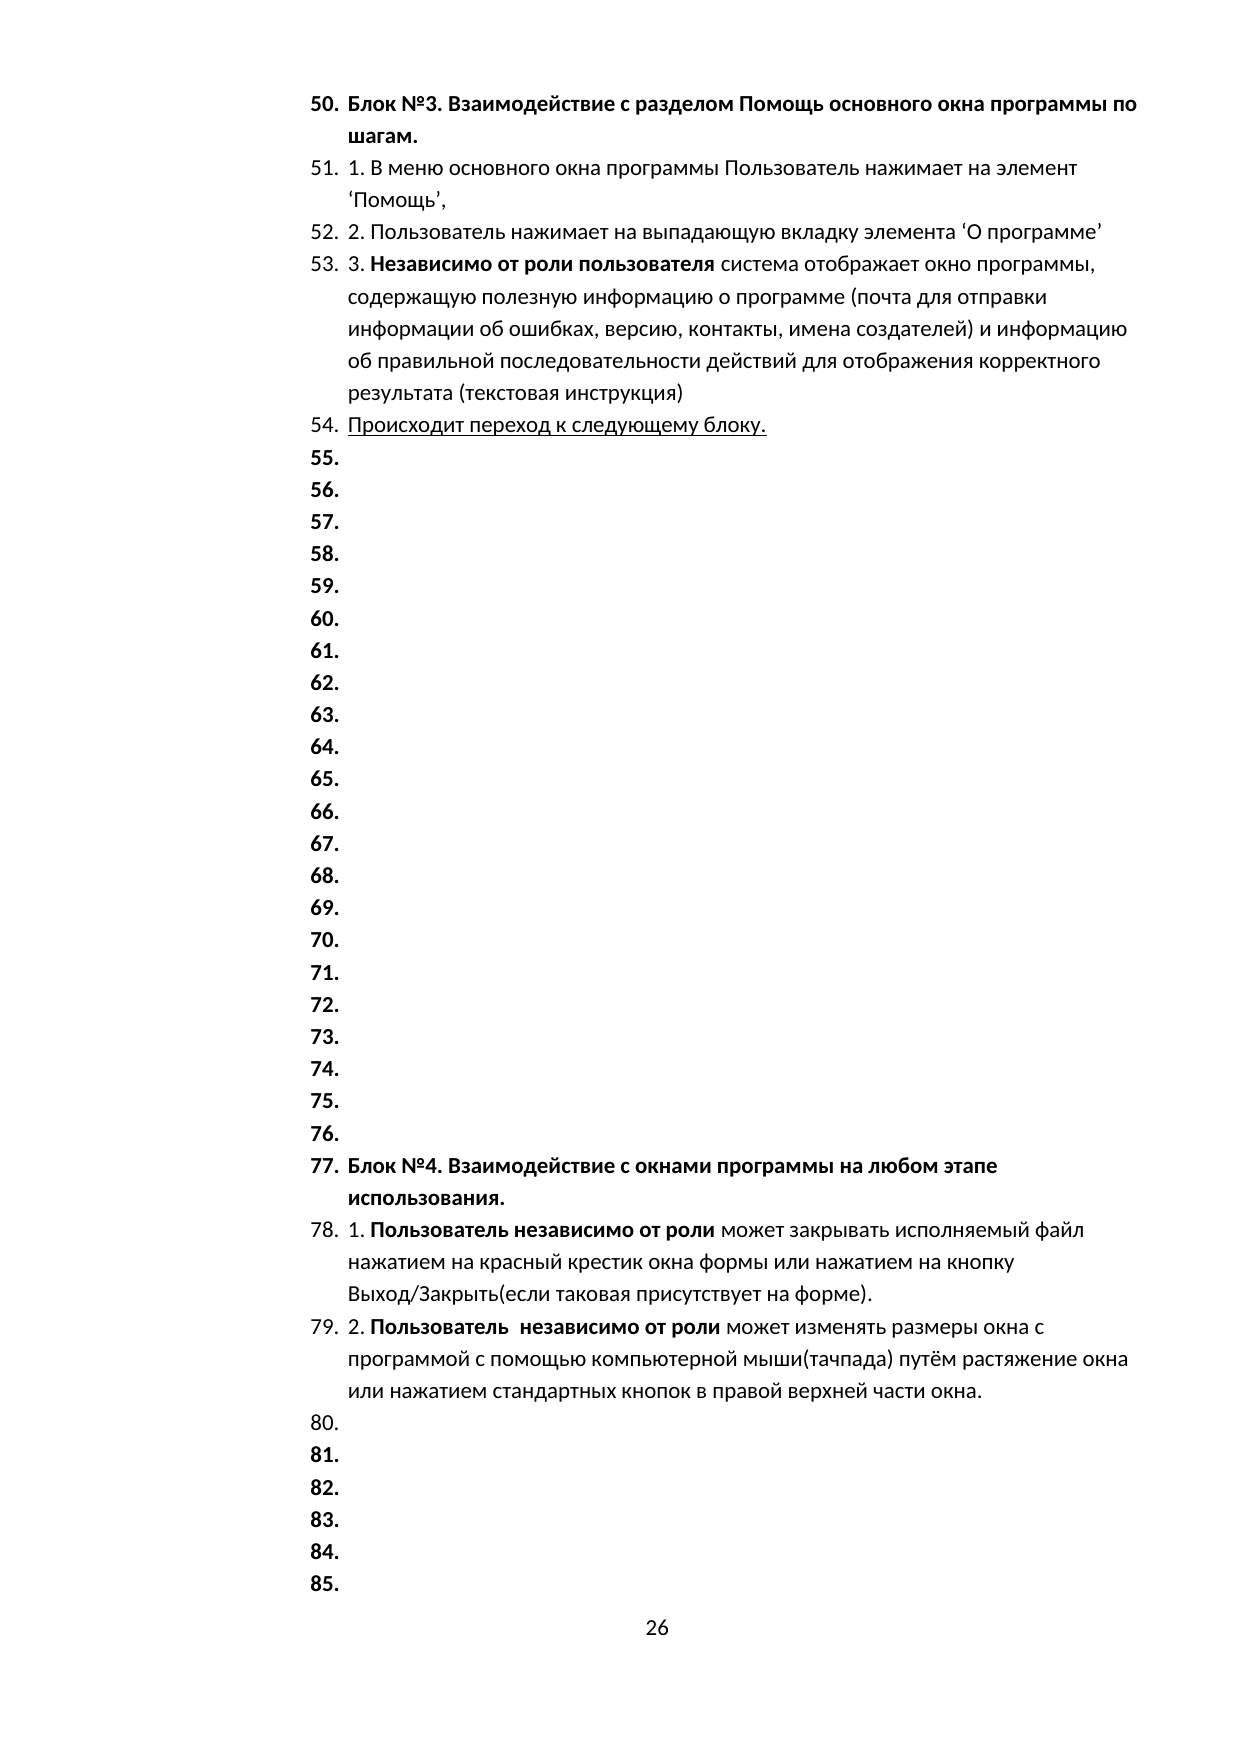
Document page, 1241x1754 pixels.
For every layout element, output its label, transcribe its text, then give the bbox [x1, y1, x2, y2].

list 2. Пользователь независимо от роли может изменять размеры окна с программой с помощью компьютерной мыши(тачпада) путём растяжение окна или нажатием стандартных кнопок в правой верхней части окна. [310, 1312, 1152, 1404]
list 3. Независимо от роли пользователя система отображает окно программы, содержащую полезную информацию о программе (почта для отправки информации об ошибках, версию, контакты, имена создателей) и информацию об правильной последовательности действий для отображения корректного результата (текстовая инструкция) [310, 249, 1152, 406]
list 2. Пользователь нажимает на выпадающую вкладку элемента ‘О программе’ [310, 217, 1152, 245]
list Блок №4. Взаимодействие с окнами программы на любом этапе использования. [310, 1151, 1152, 1211]
list Происходит переход к следующему блоку. [310, 411, 1152, 438]
list 1. В меню основного окна программы Пользователь нажимает на элемент ‘Помощь’, [310, 153, 1152, 213]
list 1. Пользователь независимо от роли может закрывать исполняемый файл нажатием на красный крестик окна формы или нажатием на кнопку Выход/Закрыть(если таковая присутствует на форме). [310, 1215, 1152, 1308]
list Блок №3. Взаимодействие с разделом Помощь основного окна программы по шагам. [310, 89, 1152, 149]
